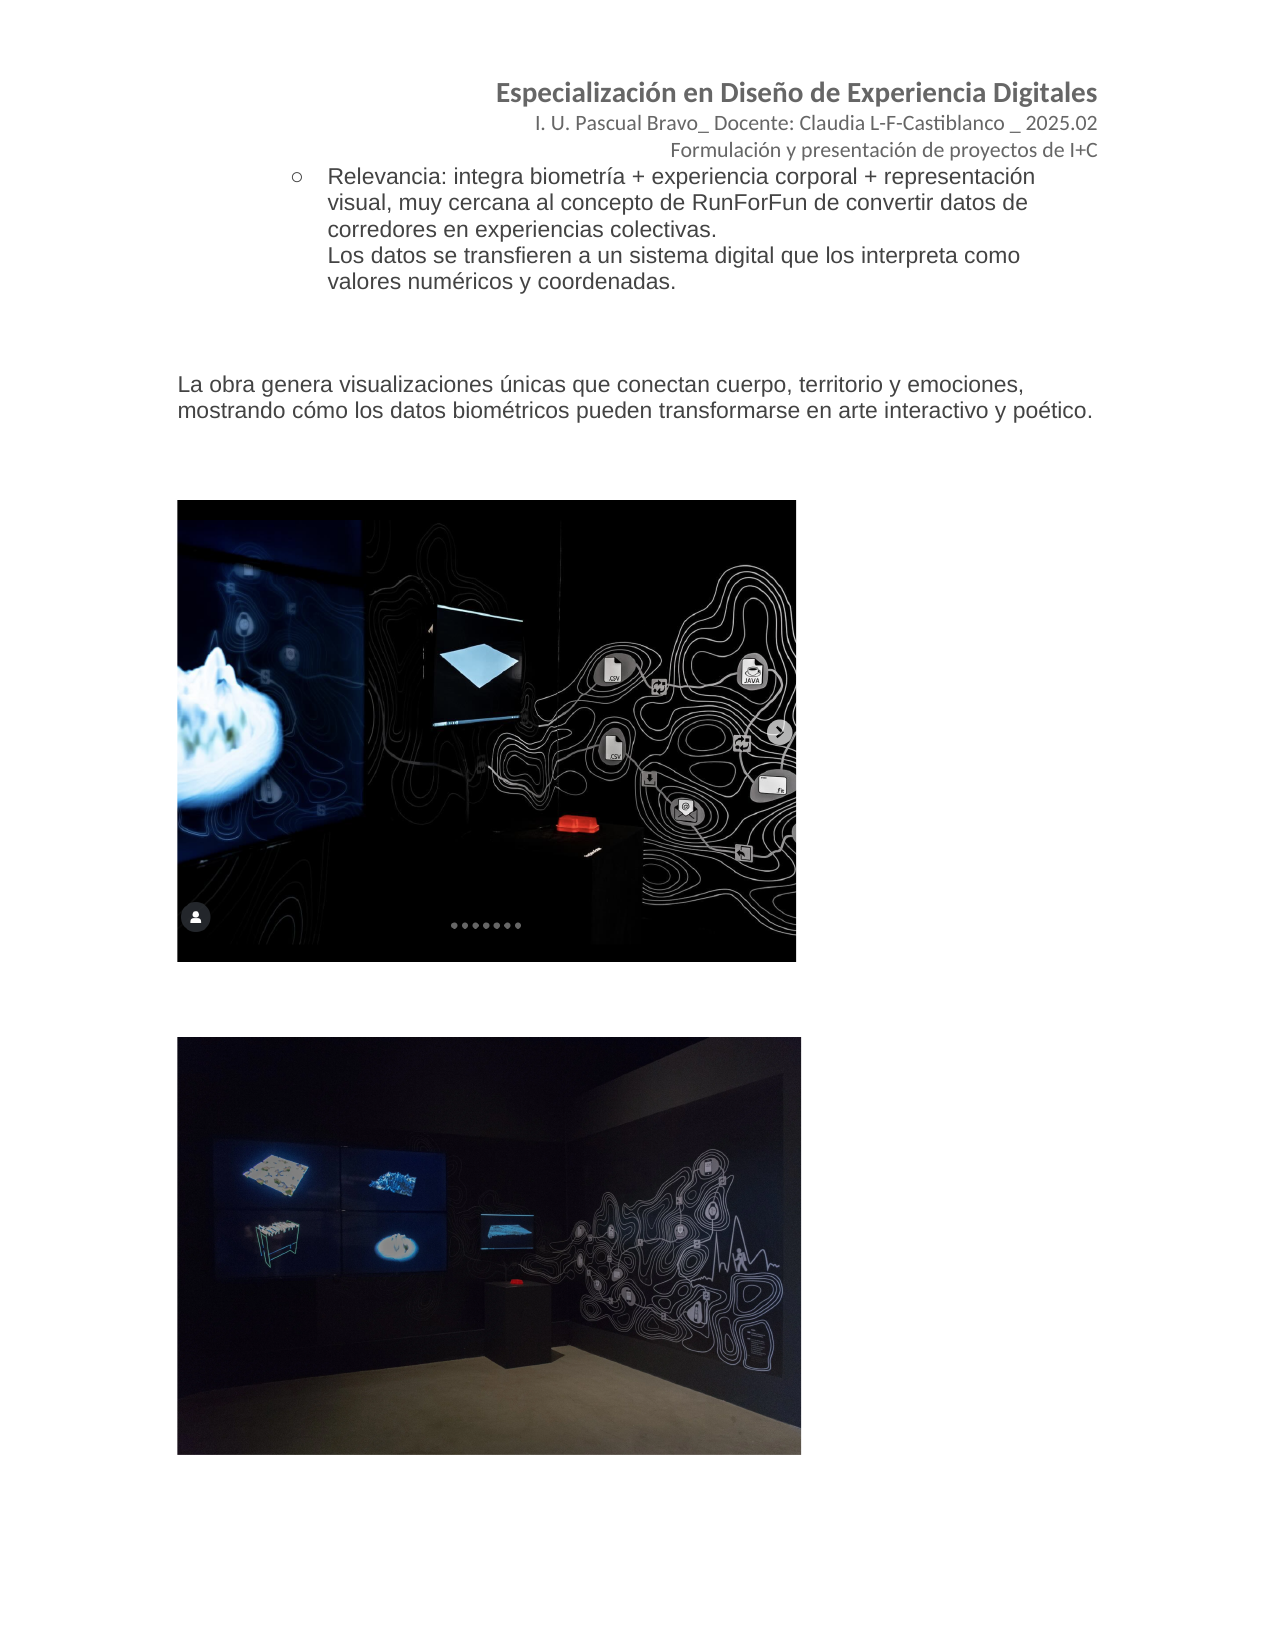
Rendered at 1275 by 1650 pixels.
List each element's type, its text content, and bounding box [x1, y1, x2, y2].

text La obra genera visualizaciones únicas que conectan cuerpo, territorio y emociones, mostrando cómo los datos biométricos pueden transformarse en arte interactivo y poético. [177, 371, 1098, 424]
list Relevancia: integra biometría + experiencia corporal + representación visual, muy cercana al concepto de RunForFun de convertir datos de corredores en experiencias colectivas. Los datos se transfieren a un sistema digital que los interpreta como valores numéricos y coordenadas. [290, 163, 1098, 294]
picture [177, 1037, 802, 1455]
picture [177, 500, 797, 962]
